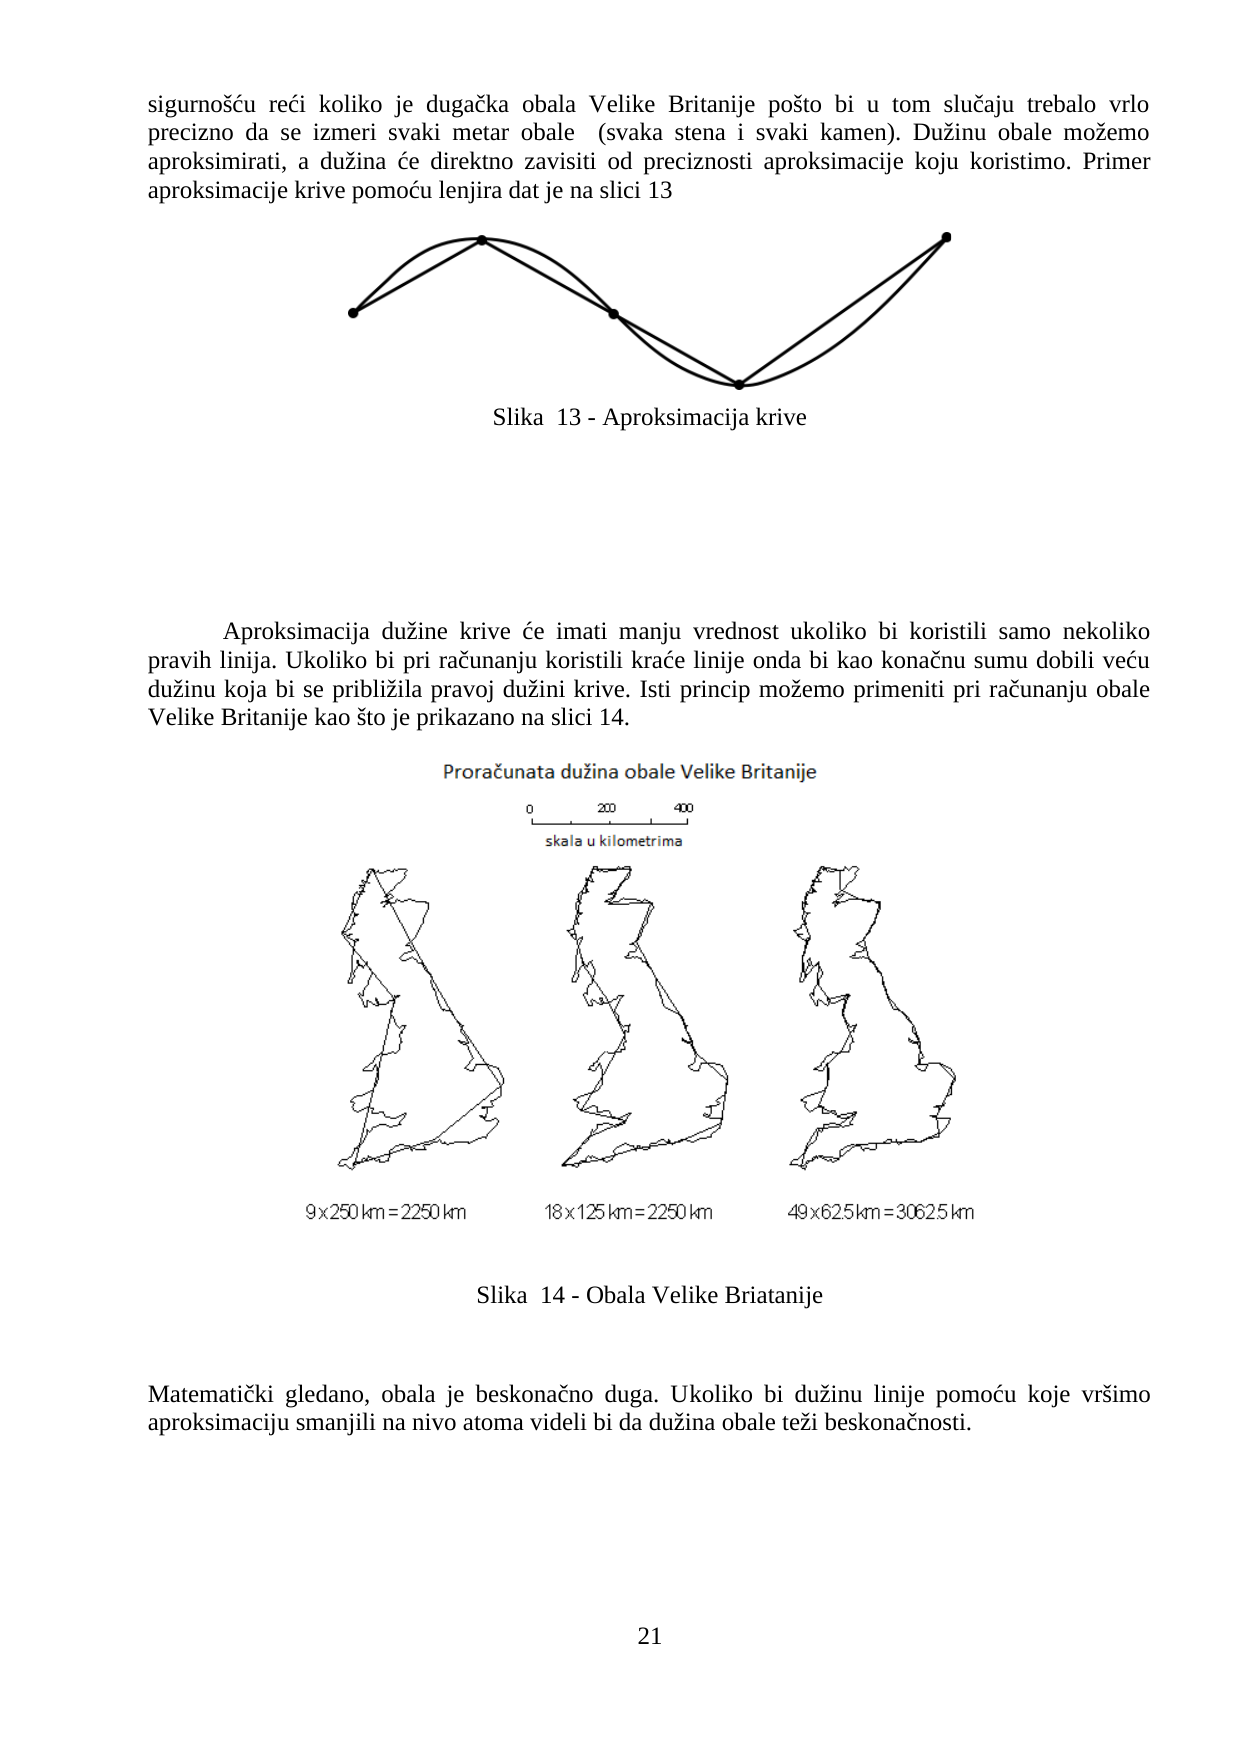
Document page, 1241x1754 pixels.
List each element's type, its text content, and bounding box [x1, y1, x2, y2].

text Slika 14 - Obala Velike Briatanije [148, 1280, 1152, 1309]
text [148, 89, 1152, 204]
text Aproksimacija dužine krive će imati manju vrednost ukoliko bi koristili samo nekoliko pravih linija. Ukoliko bi pri računanju koristili kraće linije onda bi kao konačnu sumu dobili veću dužinu koja bi se približila pravoj dužini krive. Isti princip možemo primeniti pri računanju obale Velike Britanije kao što je prikazano na slici 14. [148, 616, 1152, 731]
text Matematički gledano, obala je beskonačno duga. Ukoliko bi dužinu linije pomoću koje vršimo aproksimaciju smanjili na nivo atoma videli bi da dužina obale teži beskonačnosti. [148, 1379, 1152, 1436]
text Slika 13 - Aproksimacija krive [148, 402, 1152, 431]
picture [348, 232, 952, 390]
picture [274, 731, 1026, 1268]
